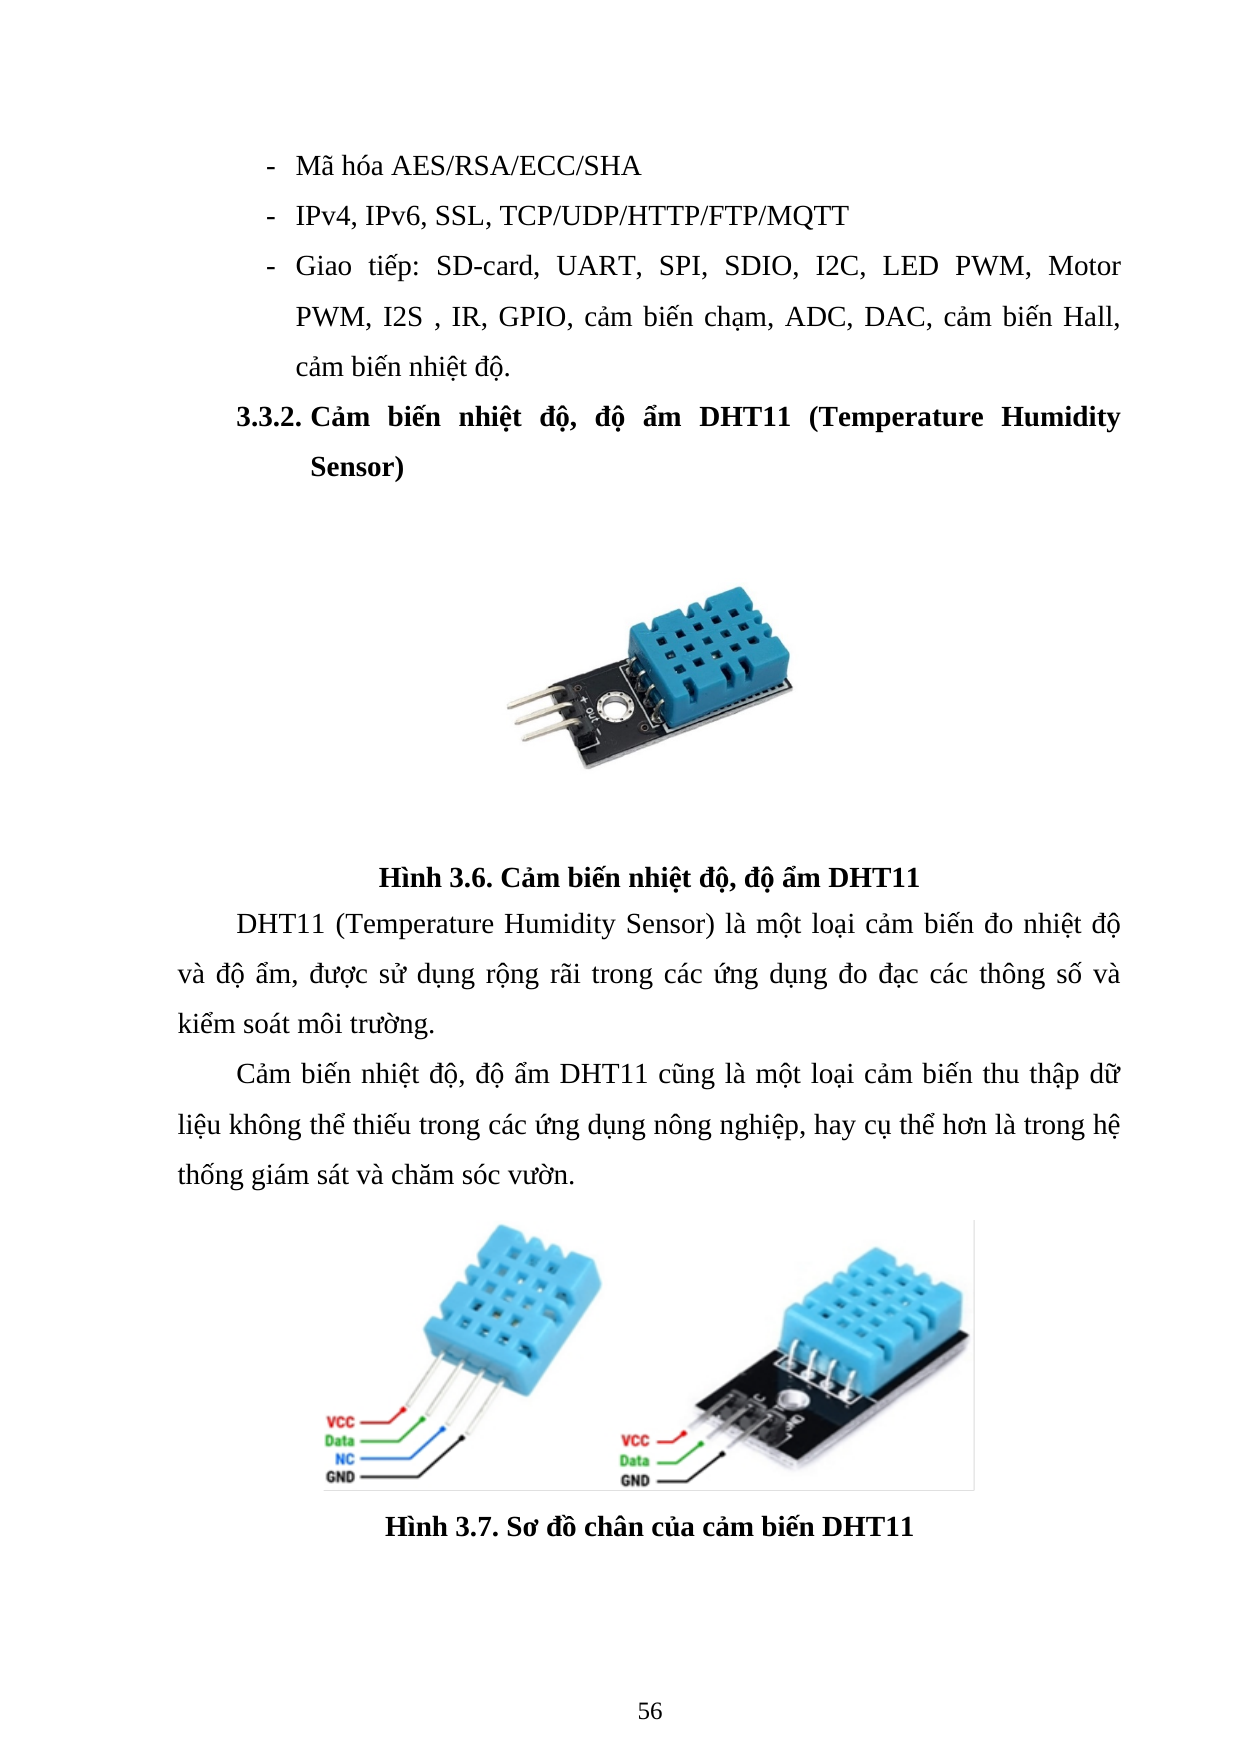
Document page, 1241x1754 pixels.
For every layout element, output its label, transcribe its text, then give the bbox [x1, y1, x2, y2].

text Cảm biến nhiệt độ, độ ẩm DHT11 cũng là một loại cảm biến thu thập dữ liệu không thể thiếu trong các ứng dụng nông nghiệp, hay cụ thể hơn là trong hệ thống giám sát và chăm sóc vườn. [177, 1057, 1122, 1191]
list Mã hóa AES/RSA/ECC/SHA [266, 148, 1122, 181]
list Giao tiếp: SD-card, UART, SPI, SDIO, I2C, LED PWM, Motor PWM, I2S , IR, GPIO, cảm biến chạm, ADC, DAC, cảm biến Hall, cảm biến nhiệt độ. [266, 248, 1122, 382]
subtitle Cảm biến nhiệt độ, độ ẩm DHT11 (Temperature Humidity Sensor) [236, 399, 1122, 483]
text Hình 3.7. Sơ đồ chân của cảm biến DHT11 [177, 1509, 1122, 1542]
picture [484, 512, 815, 843]
text Hình 3.6. Cảm biến nhiệt độ, độ ẩm DHT11 [177, 860, 1122, 893]
picture [323, 1220, 976, 1492]
text DHT11 (Temperature Humidity Sensor) là một loại cảm biến đo nhiệt độ và độ ẩm, được sử dụng rộng rãi trong các ứng dụng đo đạc các thông số và kiểm soát môi trường. [177, 906, 1122, 1040]
list IPv4, IPv6, SSL, TCP/UDP/HTTP/FTP/MQTT [266, 198, 1122, 232]
